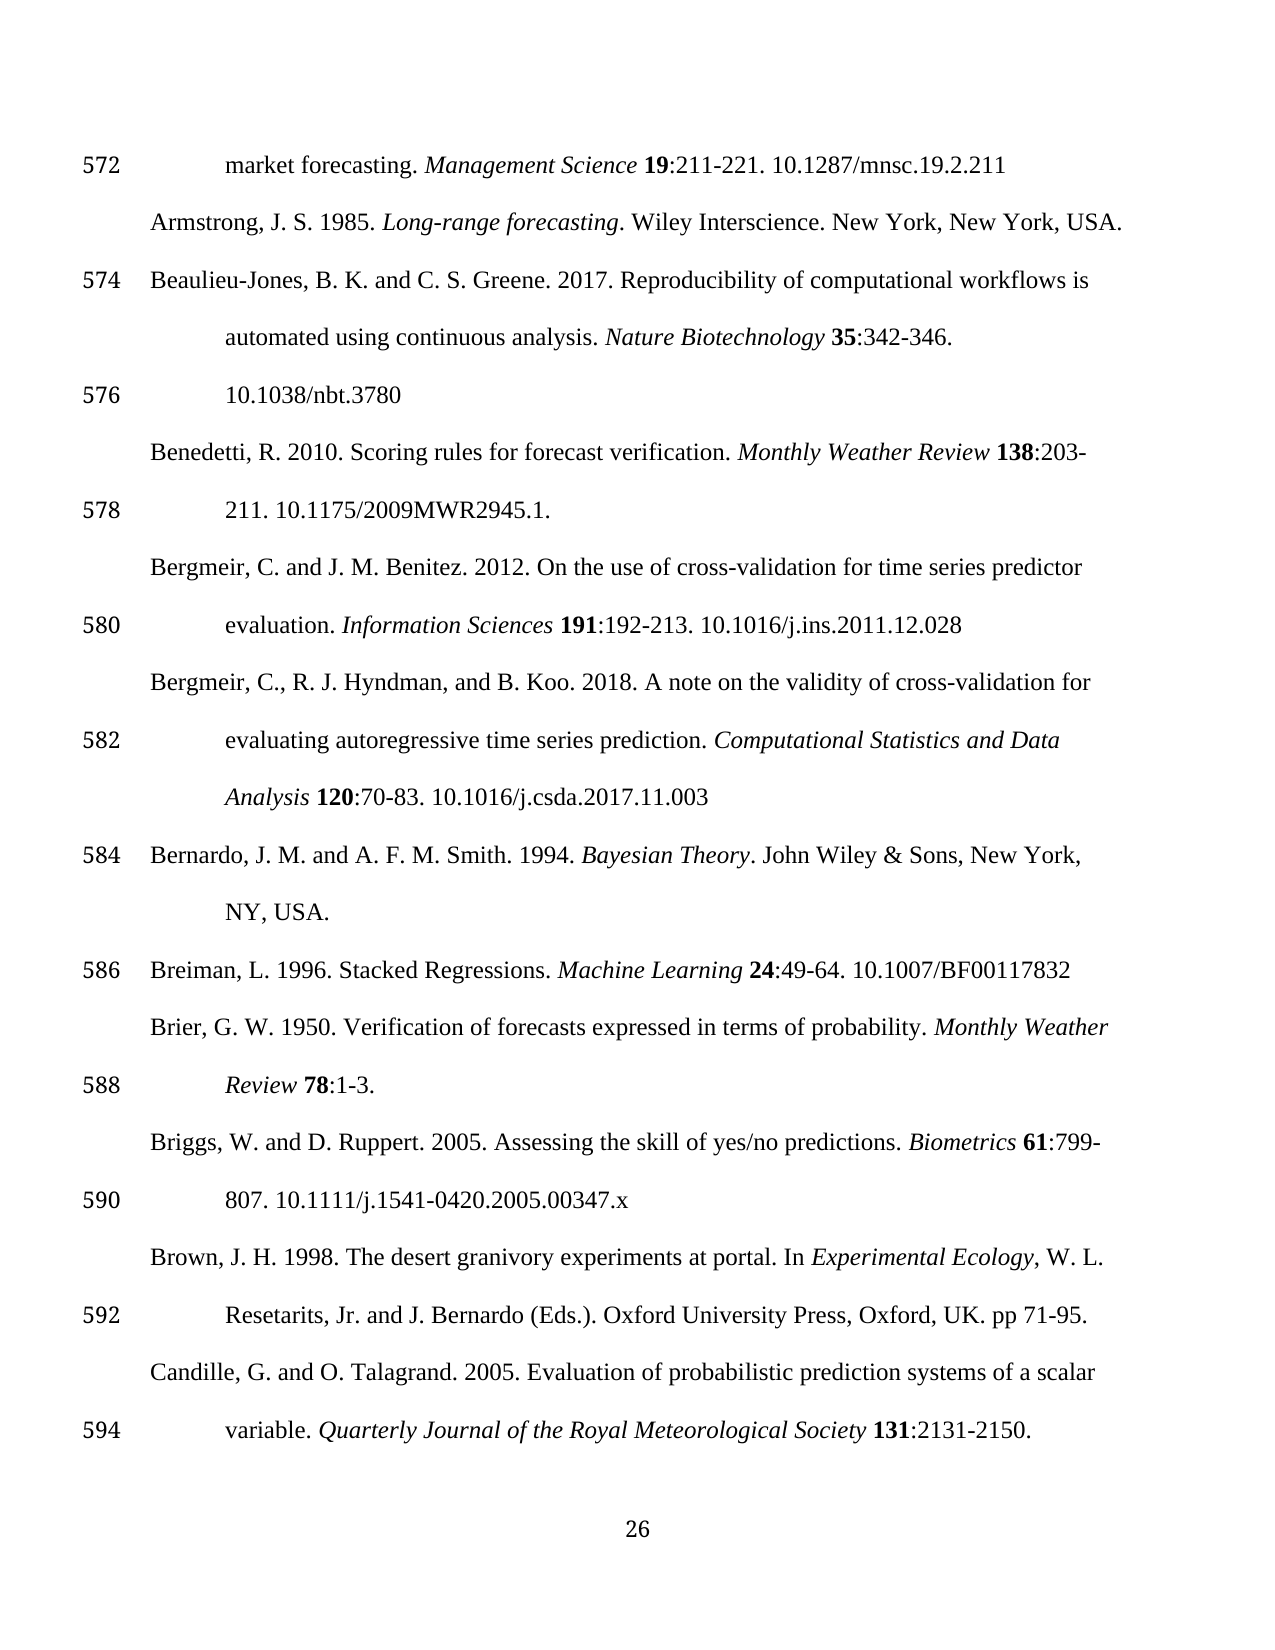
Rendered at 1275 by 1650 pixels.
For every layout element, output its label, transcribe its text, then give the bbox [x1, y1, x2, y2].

text Breiman, L. 1996. Stacked Regressions. Machine Learning 24:49-64. 10.1007/BF00117832 [150, 955, 1125, 984]
text Brown, J. H. 1998. The desert granivory experiments at portal. In Experimental Ecology, W. L. Resetarits, Jr. and J. Bernardo (Eds.). Oxford University Press, Oxford, UK. pp 71-95. [150, 1242, 1125, 1329]
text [150, 150, 1125, 179]
text Beaulieu‐Jones, B. K. and C. S. Greene. 2017. Reproducibility of computational workflows is automated using continuous analysis. Nature Biotechnology 35:342-346. 10.1038/nbt.3780 [150, 265, 1125, 409]
text Armstrong, J. S. 1985. Long-range forecasting. Wiley Interscience. New York, New York, USA. [150, 207, 1125, 236]
text Bernardo, J. M. and A. F. M. Smith. 1994. Bayesian Theory. John Wiley & Sons, New York, NY, USA. [150, 840, 1125, 926]
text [150, 1357, 1125, 1444]
text Bergmeir, C. and J. M. Benitez. 2012. On the use of cross-validation for time series predictor evaluation. Information Sciences 191:192-213. 10.1016/j.ins.2011.12.028 [150, 552, 1125, 639]
text Briggs, W. and D. Ruppert. 2005. Assessing the skill of yes/no predictions. Biometrics 61:799-807. 10.1111/j.1541-0420.2005.00347.x [150, 1127, 1125, 1214]
text Benedetti, R. 2010. Scoring rules for forecast verification. Monthly Weather Review 138:203-211. 10.1175/2009MWR2945.1. [150, 437, 1125, 524]
text Brier, G. W. 1950. Verification of forecasts expressed in terms of probability. Monthly Weather Review 78:1-3. [150, 1012, 1125, 1099]
text Bergmeir, C., R. J. Hyndman, and B. Koo. 2018. A note on the validity of cross-validation for evaluating autoregressive time series prediction. Computational Statistics and Data Analysis 120:70-83. 10.1016/j.csda.2017.11.003 [150, 667, 1125, 811]
